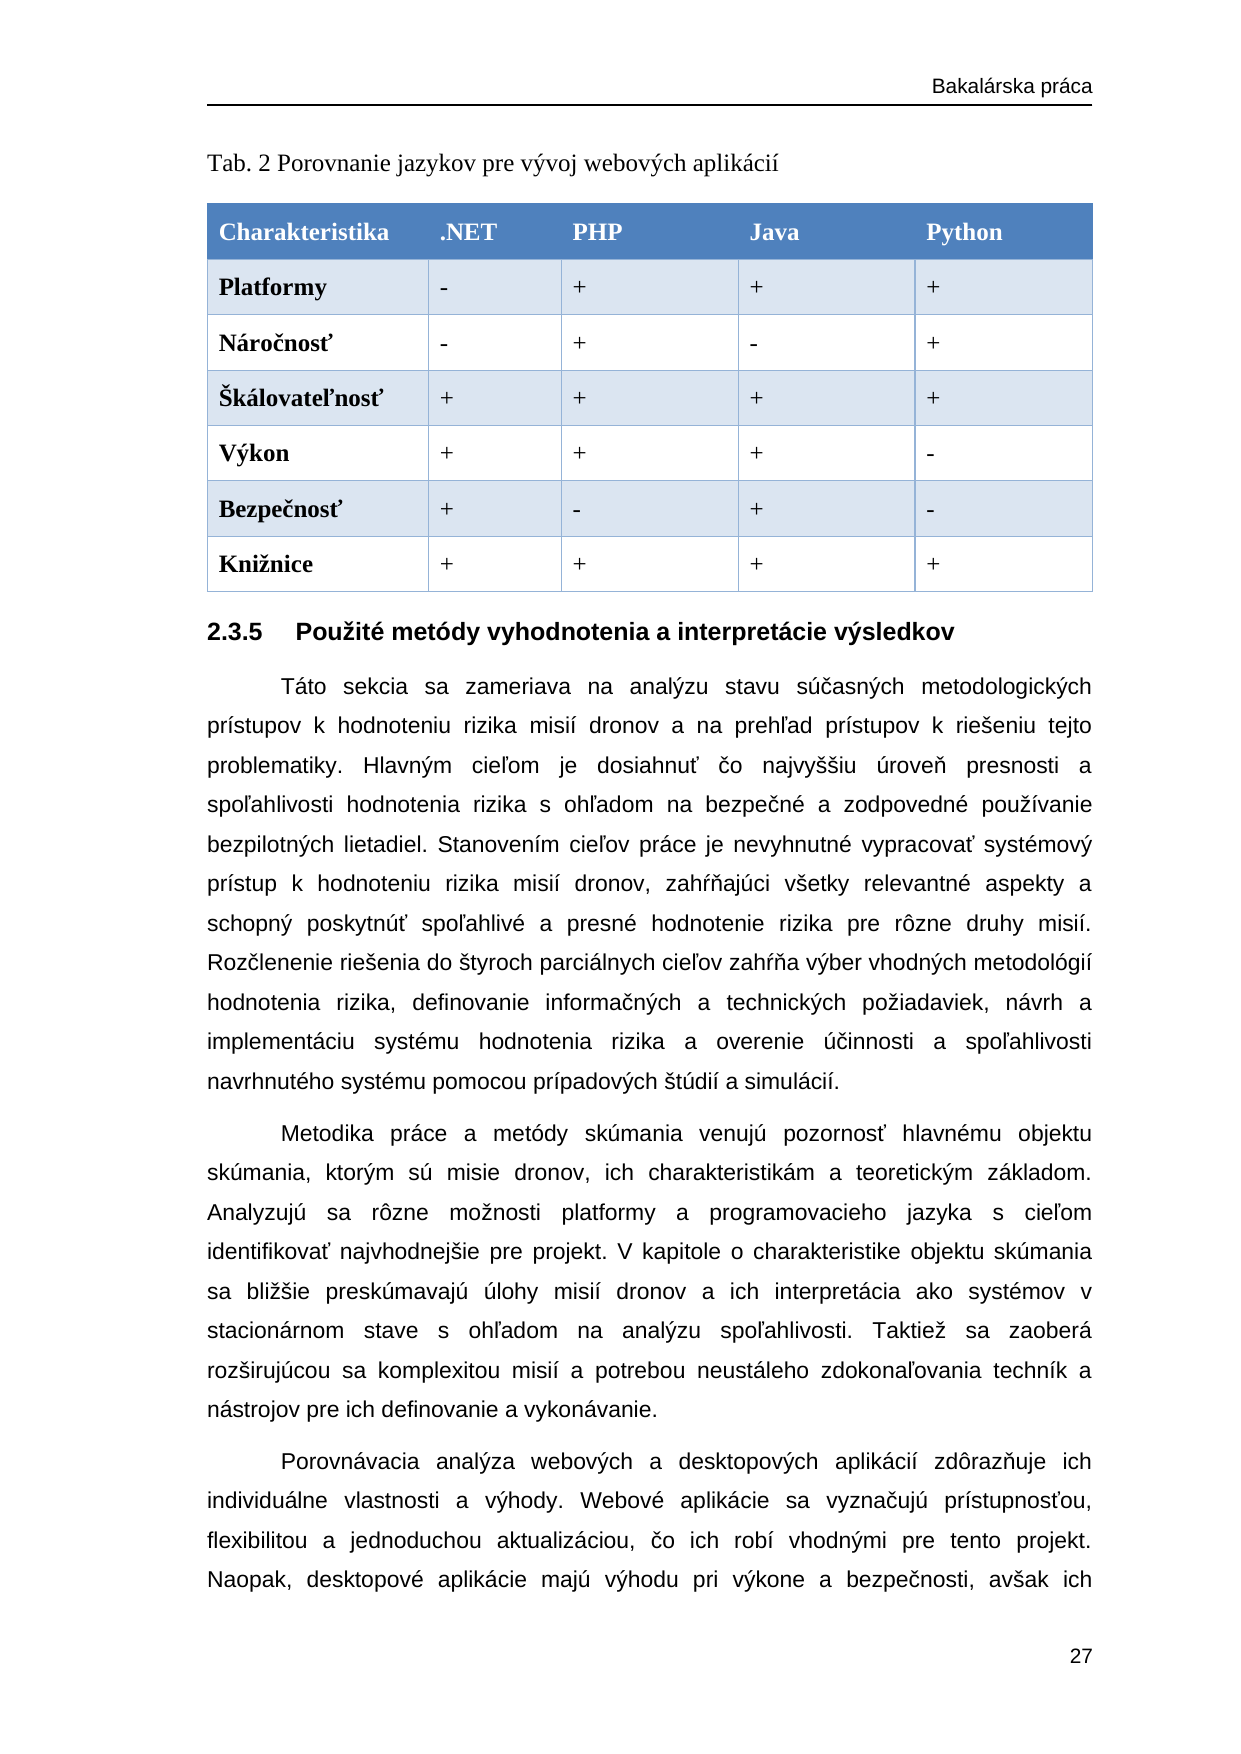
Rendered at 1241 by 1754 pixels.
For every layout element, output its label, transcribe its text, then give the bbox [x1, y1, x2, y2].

table_cell + [562, 371, 738, 425]
table_cell + [739, 426, 914, 480]
table_cell - [916, 426, 1092, 480]
table_header Java [739, 204, 914, 259]
table_header Python [916, 204, 1092, 259]
table_header .NET [429, 204, 561, 259]
table_cell + [562, 315, 738, 369]
table_cell - [429, 315, 561, 369]
table_cell Knižnice [208, 537, 428, 591]
table_cell - [916, 481, 1092, 536]
text Tab. 2 Porovnanie jazykov pre vývoj webových aplikácií [207, 148, 1092, 176]
subtitle Použité metódy vyhodnotenia a interpretácie výsledkov [207, 617, 1092, 646]
table_cell + [916, 371, 1092, 425]
table_header PHP [562, 204, 738, 259]
table_cell - [739, 315, 914, 369]
table_cell - [562, 481, 738, 536]
table_cell + [739, 481, 914, 536]
table_cell + [562, 426, 738, 480]
table_cell + [562, 537, 738, 591]
table_cell + [739, 260, 914, 314]
table_cell + [739, 537, 914, 591]
table_cell + [429, 537, 561, 591]
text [207, 1448, 1092, 1593]
table_cell + [916, 260, 1092, 314]
table_cell Platformy [208, 260, 428, 314]
table_header Charakteristika [208, 204, 428, 259]
table_cell Náročnosť [208, 315, 428, 369]
table_cell + [739, 371, 914, 425]
table_cell Bezpečnosť [208, 481, 428, 536]
table_cell + [429, 481, 561, 536]
table_cell + [916, 537, 1092, 591]
table_cell - [429, 260, 561, 314]
text Táto sekcia sa zameriava na analýzu stavu súčasných metodologických prístupov k hodnoteniu rizika misií dronov a na prehľad prístupov k riešeniu tejto problematiky. Hlavným cieľom je dosiahnuť čo najvyššiu úroveň presnosti a spoľahlivosti hodnotenia rizika s ohľadom na bezpečné a zodpovedné používanie bezpilotných lietadiel. Stanovením cieľov práce je nevyhnutné vypracovať systémový prístup k hodnoteniu rizika misií dronov, zahŕňajúci všetky relevantné aspekty a schopný poskytnúť spoľahlivé a presné hodnotenie rizika pre rôzne druhy misií. Rozčlenenie riešenia do štyroch parciálnych cieľov zahŕňa výber vhodných metodológií hodnotenia rizika, definovanie informačných a technických požiadaviek, návrh a implementáciu systému hodnotenia rizika a overenie účinnosti a spoľahlivosti navrhnutého systému pomocou prípadových štúdií a simulácií. [207, 673, 1092, 1094]
table_cell + [429, 371, 561, 425]
table_cell + [429, 426, 561, 480]
table_cell Škálovateľnosť [208, 371, 428, 425]
table_cell + [562, 260, 738, 314]
text Metodika práce a metódy skúmania venujú pozornosť hlavnému objektu skúmania, ktorým sú misie dronov, ich charakteristikám a teoretickým základom. Analyzujú sa rôzne možnosti platformy a programovacieho jazyka s cieľom identifikovať najvhodnejšie pre projekt. V kapitole o charakteristike objektu skúmania sa bližšie preskúmavajú úlohy misií dronov a ich interpretácia ako systémov v stacionárnom stave s ohľadom na analýzu spoľahlivosti. Taktiež sa zaoberá rozširujúcou sa komplexitou misií a potrebou neustáleho zdokonaľovania techník a nástrojov pre ich definovanie a vykonávanie. [207, 1120, 1092, 1422]
table_cell + [916, 315, 1092, 369]
table_cell Výkon [208, 426, 428, 480]
